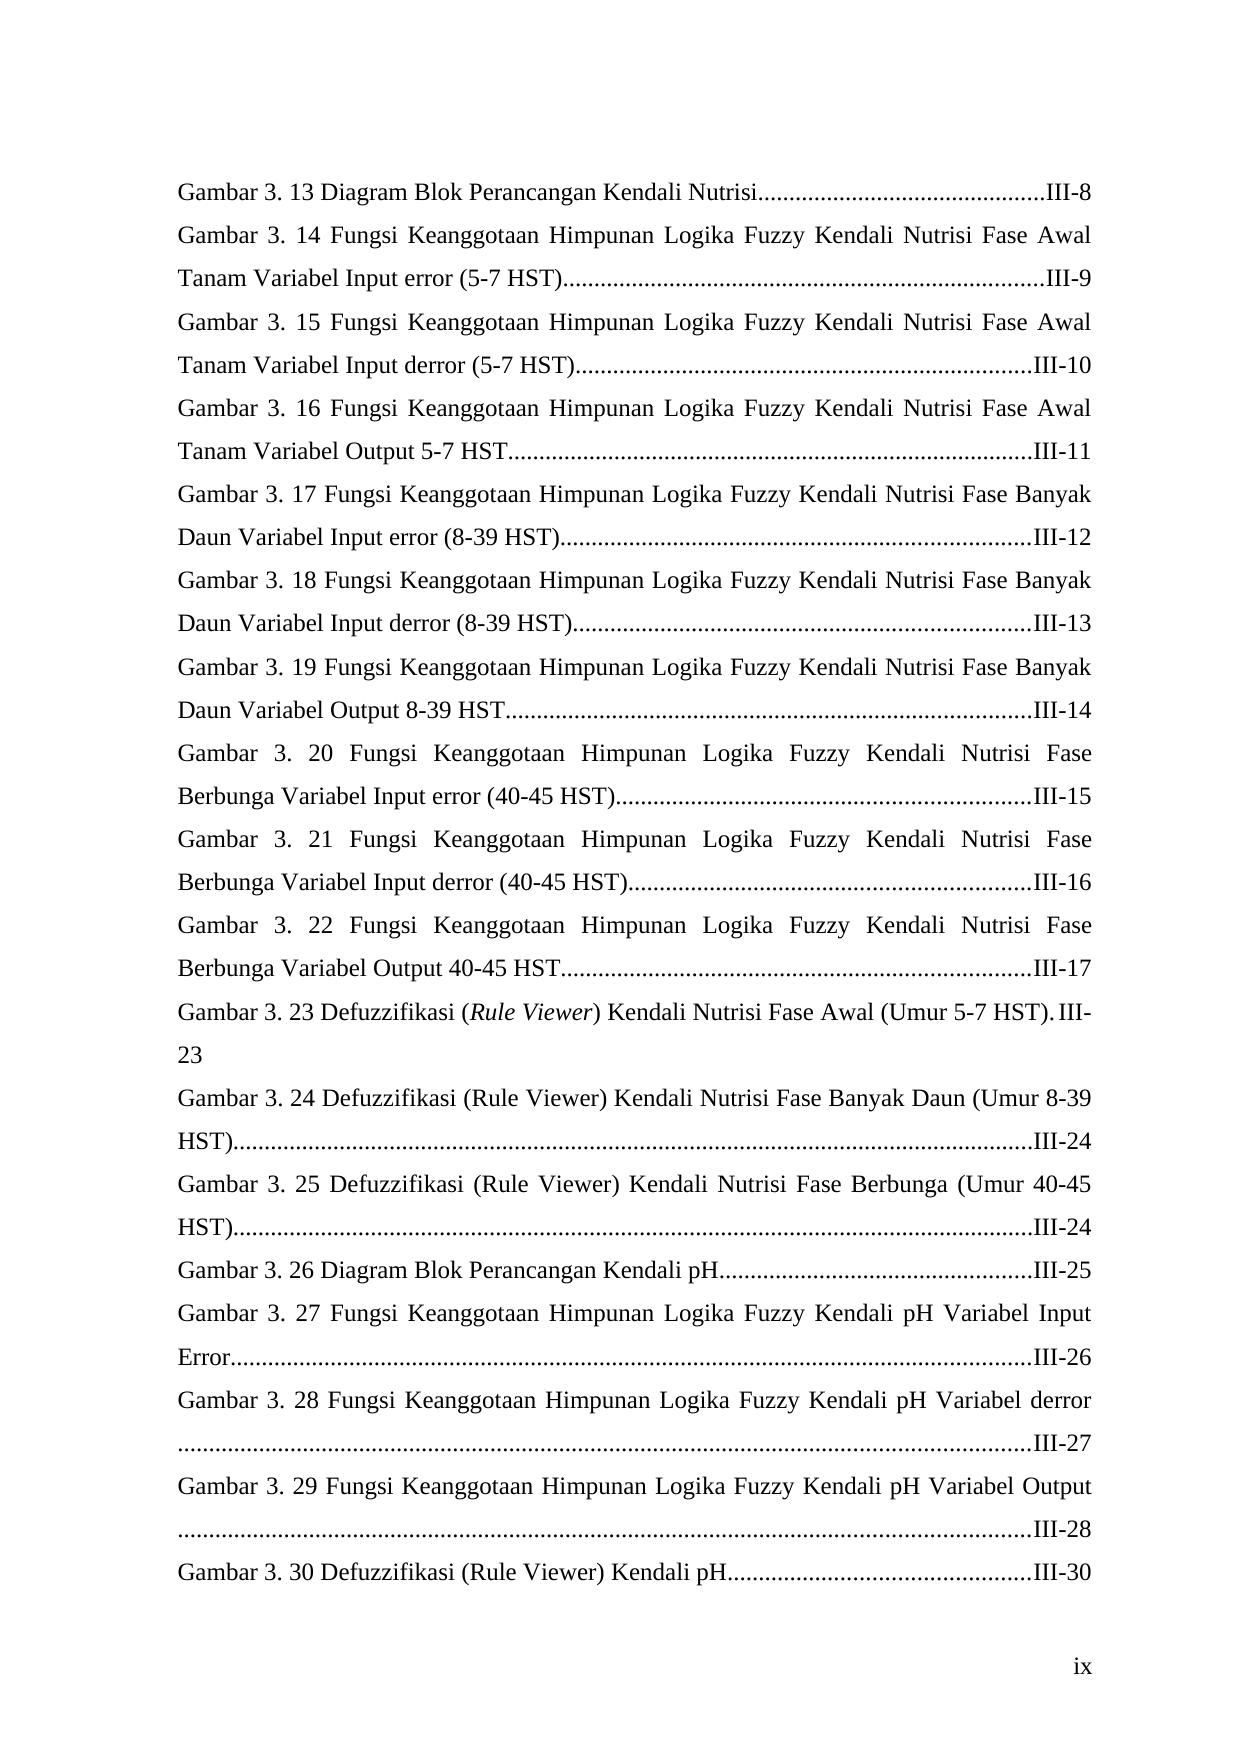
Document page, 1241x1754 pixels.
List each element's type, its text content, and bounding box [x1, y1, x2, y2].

text Gambar 3. 22 Fungsi Keanggotaan Himpunan Logika Fuzzy Kendali Nutrisi Fase Berbunga Variabel Output 40-45 HST III-17 [177, 910, 1092, 982]
text Gambar 3. 15 Fungsi Keanggotaan Himpunan Logika Fuzzy Kendali Nutrisi Fase Awal Tanam Variabel Input derror (5-7 HST) III-10 [177, 307, 1092, 378]
text Gambar 3. 26 Diagram Blok Perancangan Kendali pH III-25 [177, 1255, 1092, 1284]
text Gambar 3. 28 Fungsi Keanggotaan Himpunan Logika Fuzzy Kendali pH Variabel derror III-27 [177, 1385, 1092, 1457]
text Gambar 3. 19 Fungsi Keanggotaan Himpunan Logika Fuzzy Kendali Nutrisi Fase Banyak Daun Variabel Output 8-39 HST III-14 [177, 652, 1092, 723]
text Gambar 3. 18 Fungsi Keanggotaan Himpunan Logika Fuzzy Kendali Nutrisi Fase Banyak Daun Variabel Input derror (8-39 HST) III-13 [177, 565, 1092, 637]
text Gambar 3. 21 Fungsi Keanggotaan Himpunan Logika Fuzzy Kendali Nutrisi Fase Berbunga Variabel Input derror (40-45 HST) III-16 [177, 824, 1092, 896]
text Gambar 3. 24 Defuzzifikasi (Rule Viewer) Kendali Nutrisi Fase Banyak Daun (Umur 8-39 HST) III-24 [177, 1083, 1092, 1155]
text Gambar 3. 13 Diagram Blok Perancangan Kendali Nutrisi III-8 [177, 177, 1092, 206]
text Gambar 3. 25 Defuzzifikasi (Rule Viewer) Kendali Nutrisi Fase Berbunga (Umur 40-45 HST) III-24 [177, 1169, 1092, 1241]
text Gambar 3. 14 Fungsi Keanggotaan Himpunan Logika Fuzzy Kendali Nutrisi Fase Awal Tanam Variabel Input error (5-7 HST) III-9 [177, 220, 1092, 292]
text Gambar 3. 16 Fungsi Keanggotaan Himpunan Logika Fuzzy Kendali Nutrisi Fase Awal Tanam Variabel Output 5-7 HST III-11 [177, 393, 1092, 465]
text Gambar 3. 27 Fungsi Keanggotaan Himpunan Logika Fuzzy Kendali pH Variabel Input Error III-26 [177, 1298, 1092, 1370]
text Gambar 3. 30 Defuzzifikasi (Rule Viewer) Kendali pH III-30 [177, 1557, 1092, 1586]
text Gambar 3. 17 Fungsi Keanggotaan Himpunan Logika Fuzzy Kendali Nutrisi Fase Banyak Daun Variabel Input error (8-39 HST) III-12 [177, 479, 1092, 551]
text Gambar 3. 29 Fungsi Keanggotaan Himpunan Logika Fuzzy Kendali pH Variabel Output III-28 [177, 1471, 1092, 1543]
text Gambar 3. 20 Fungsi Keanggotaan Himpunan Logika Fuzzy Kendali Nutrisi Fase Berbunga Variabel Input error (40-45 HST) III-15 [177, 738, 1092, 810]
text Gambar 3. 23 Defuzzifikasi (Rule Viewer) Kendali Nutrisi Fase Awal (Umur 5-7 HST) III-23 [177, 997, 1092, 1068]
